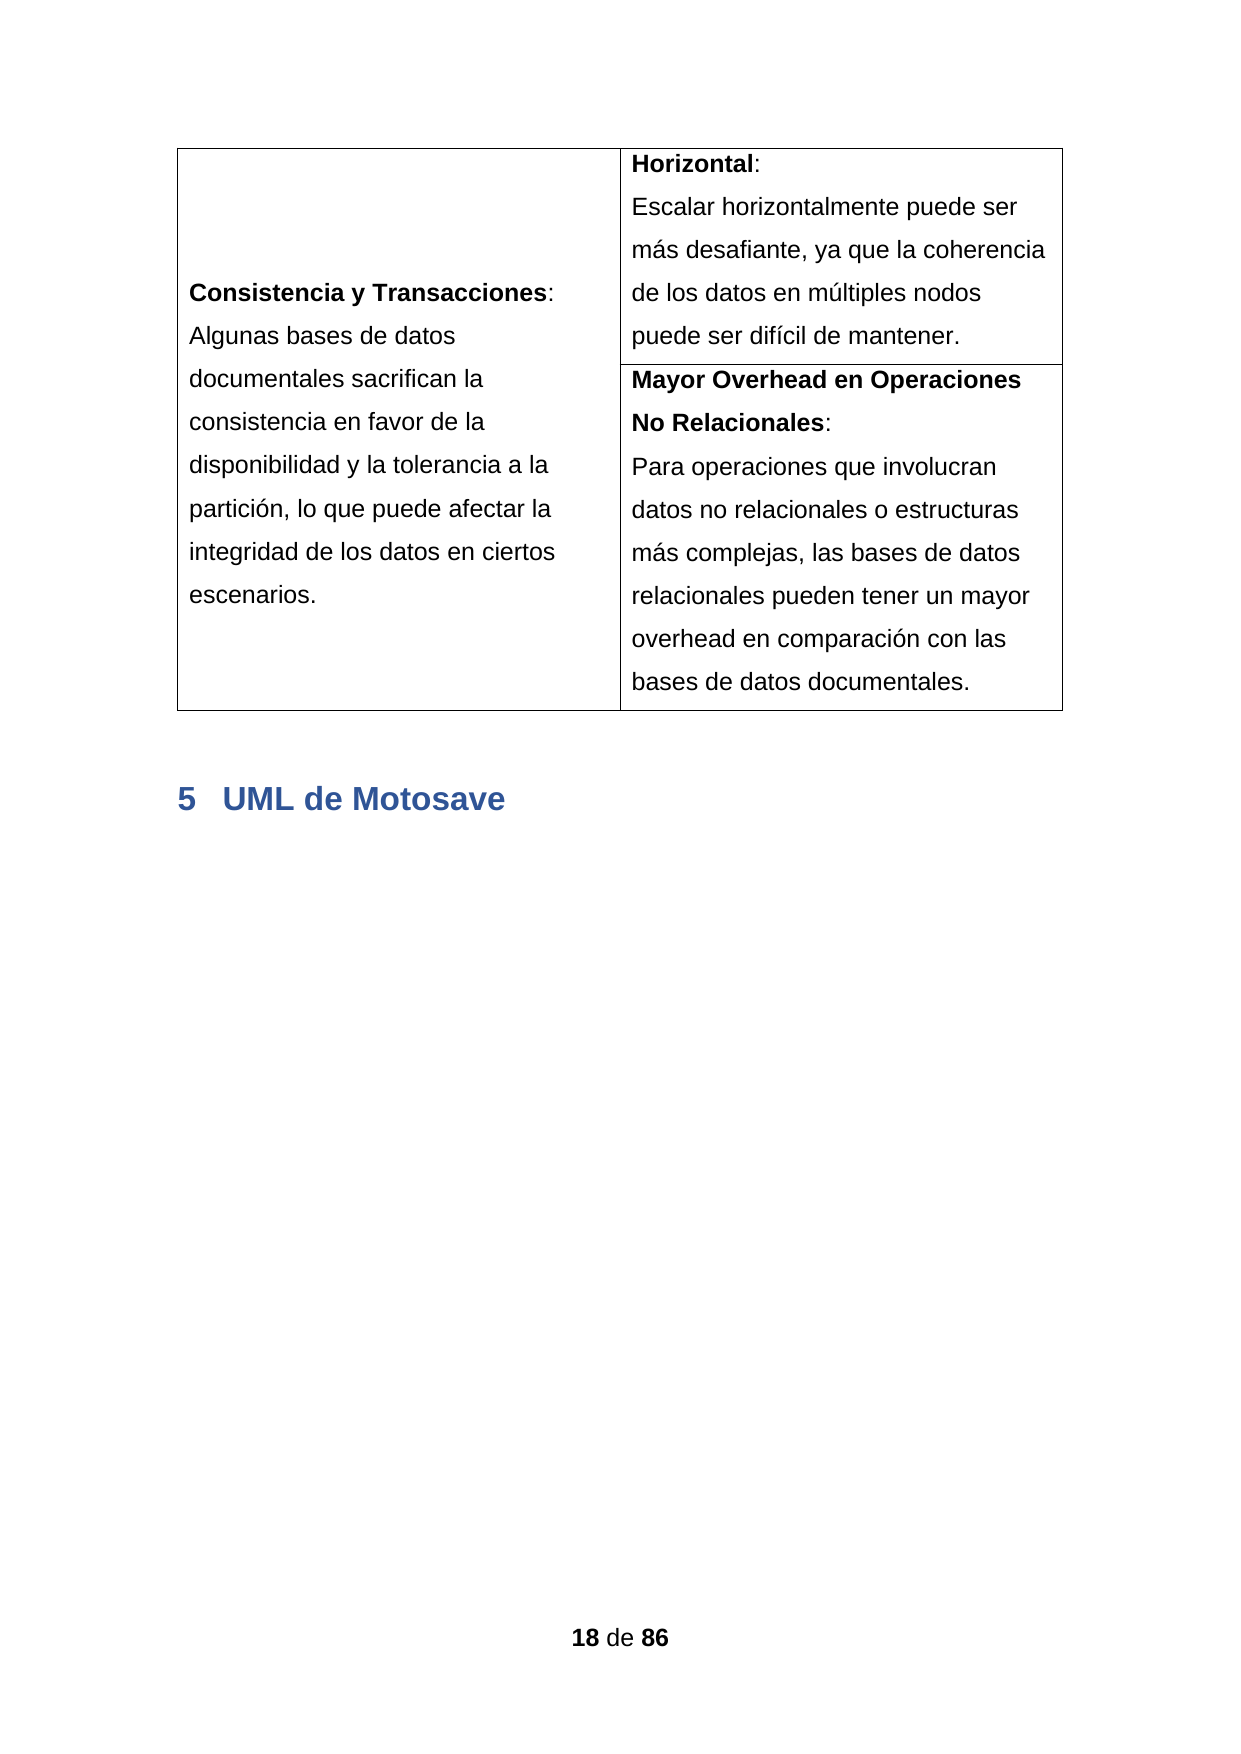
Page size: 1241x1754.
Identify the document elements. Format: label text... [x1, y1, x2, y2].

table_cell Mayor Overhead en Operaciones No Relacionales: Para operaciones que involucran datos no relacionales o estructuras más complejas, las bases de datos relacionales pueden tener un mayor overhead en comparación con las bases de datos documentales. [621, 365, 1062, 710]
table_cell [621, 149, 1062, 364]
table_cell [178, 149, 620, 710]
subtitle UML de Motosave [177, 779, 1063, 818]
